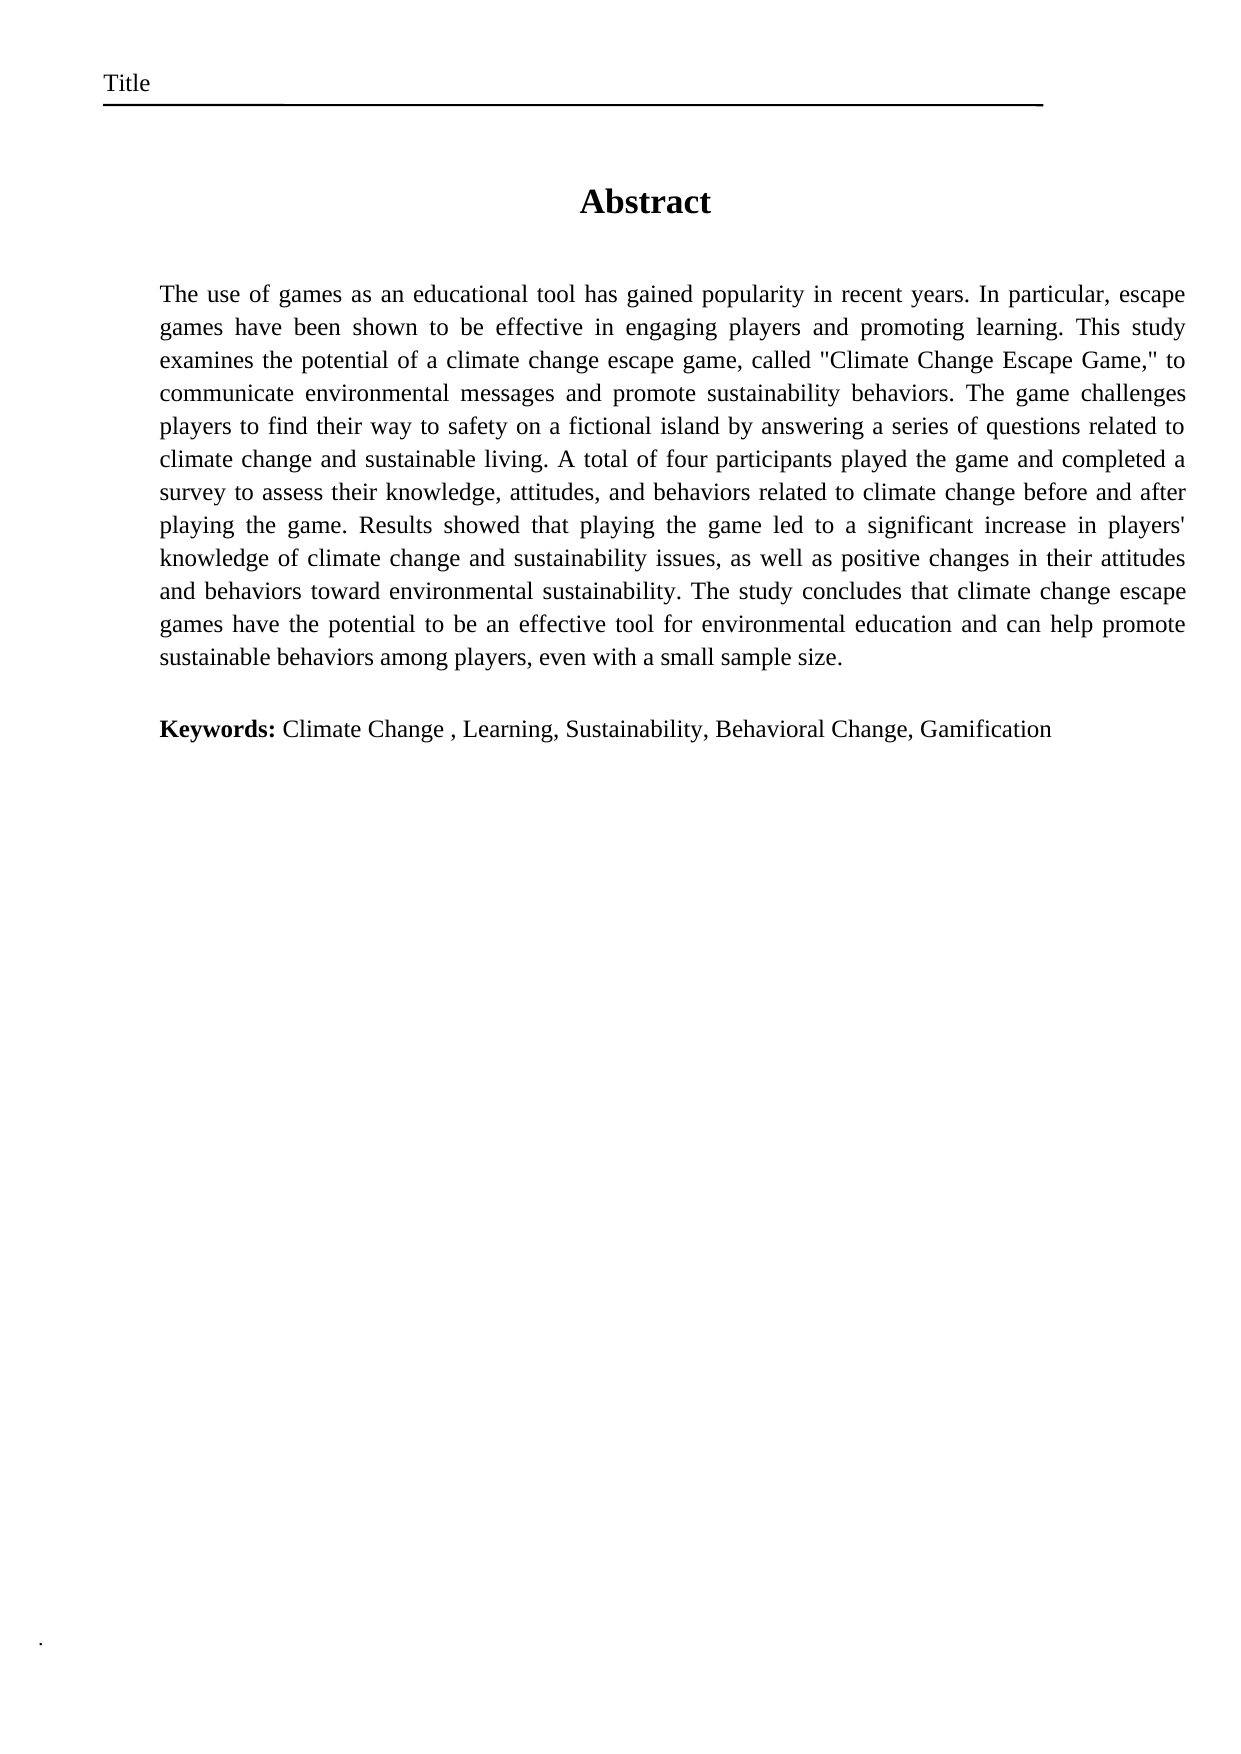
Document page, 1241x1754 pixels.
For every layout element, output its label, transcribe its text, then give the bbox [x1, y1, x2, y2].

text Keywords: Climate Change , Learning, Sustainability, Behavioral Change, Gamification [103, 714, 1187, 743]
subtitle Abstract [103, 180, 1187, 221]
text The use of games as an educational tool has gained popularity in recent years. In particular, escape games have been shown to be effective in engaging players and promoting learning. This study examines the potential of a climate change escape game, called "Climate Change Escape Game," to communicate environmental messages and promote sustainability behaviors. The game challenges players to find their way to safety on a fictional island by answering a series of questions related to climate change and sustainable living. A total of four participants played the game and completed a survey to assess their knowledge, attitudes, and behaviors related to climate change before and after playing the game. Results showed that playing the game led to a significant increase in players' knowledge of climate change and sustainability issues, as well as positive changes in their attitudes and behaviors toward environmental sustainability. The study concludes that climate change escape games have the potential to be an effective tool for environmental education and can help promote sustainable behaviors among players, even with a small sample size. [159, 279, 1187, 671]
text Title [103, 68, 1187, 97]
